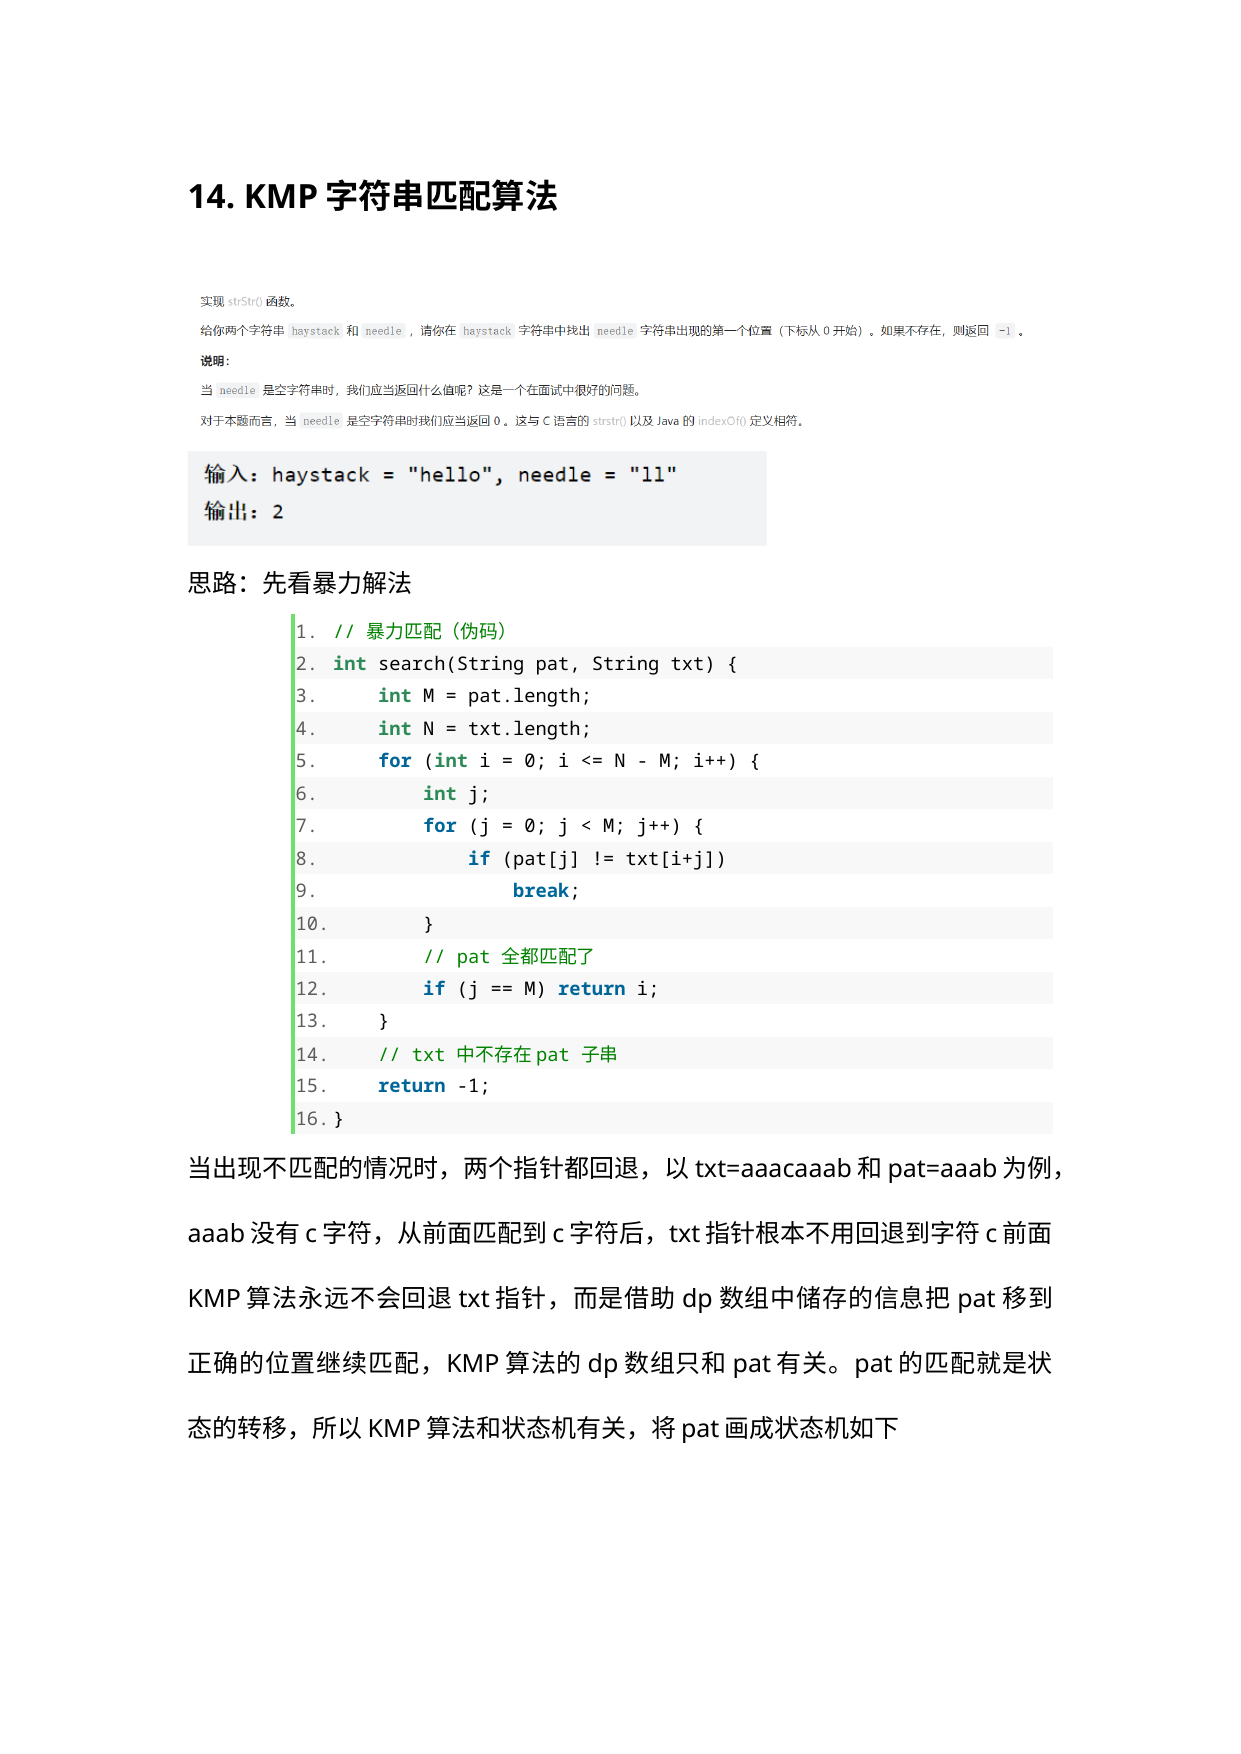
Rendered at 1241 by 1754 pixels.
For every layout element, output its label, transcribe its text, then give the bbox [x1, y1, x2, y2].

list // txt 中不存在 pat 子串 [295, 1037, 1053, 1069]
list for (int i = 0; i <= N - M; i++) { [295, 744, 1053, 777]
picture [187, 289, 1053, 441]
list int search(String pat, String txt) { [295, 647, 1053, 679]
list } [295, 907, 1053, 939]
list return -1; [295, 1069, 1053, 1102]
list break; [295, 874, 1053, 907]
list int j; [295, 777, 1053, 809]
list // pat 全都匹配了 [295, 939, 1053, 972]
subtitle 14. KMP字符串匹配算法 [187, 162, 1053, 227]
list if (j == M) return i; [295, 972, 1053, 1004]
text 思路：先看暴力解法 [187, 549, 1053, 614]
list } [295, 1102, 1053, 1134]
list int N = txt.length; [295, 712, 1053, 744]
text 当出现不匹配的情况时，两个指针都回退，以txt=aaacaaab和pat=aaab为例，aaab没有c字符，从前面匹配到c字符后，txt指针根本不用回退到字符c前面 [187, 1134, 1053, 1264]
list } [295, 1004, 1053, 1037]
list for (j = 0; j < M; j++) { [295, 809, 1053, 842]
list if (pat[j] != txt[i+j]) [295, 842, 1053, 874]
list // 暴力匹配（伪码） [295, 614, 1053, 647]
picture [187, 451, 767, 549]
text KMP算法永远不会回退txt指针，而是借助 dp 数组中储存的信息把 pat 移到正确的位置继续匹配，KMP算法的dp数组只和pat有关。pat的匹配就是状态的转移，所以KMP算法和状态机有关，将pat画成状态机如下 [187, 1264, 1053, 1459]
list int M = pat.length; [295, 679, 1053, 712]
